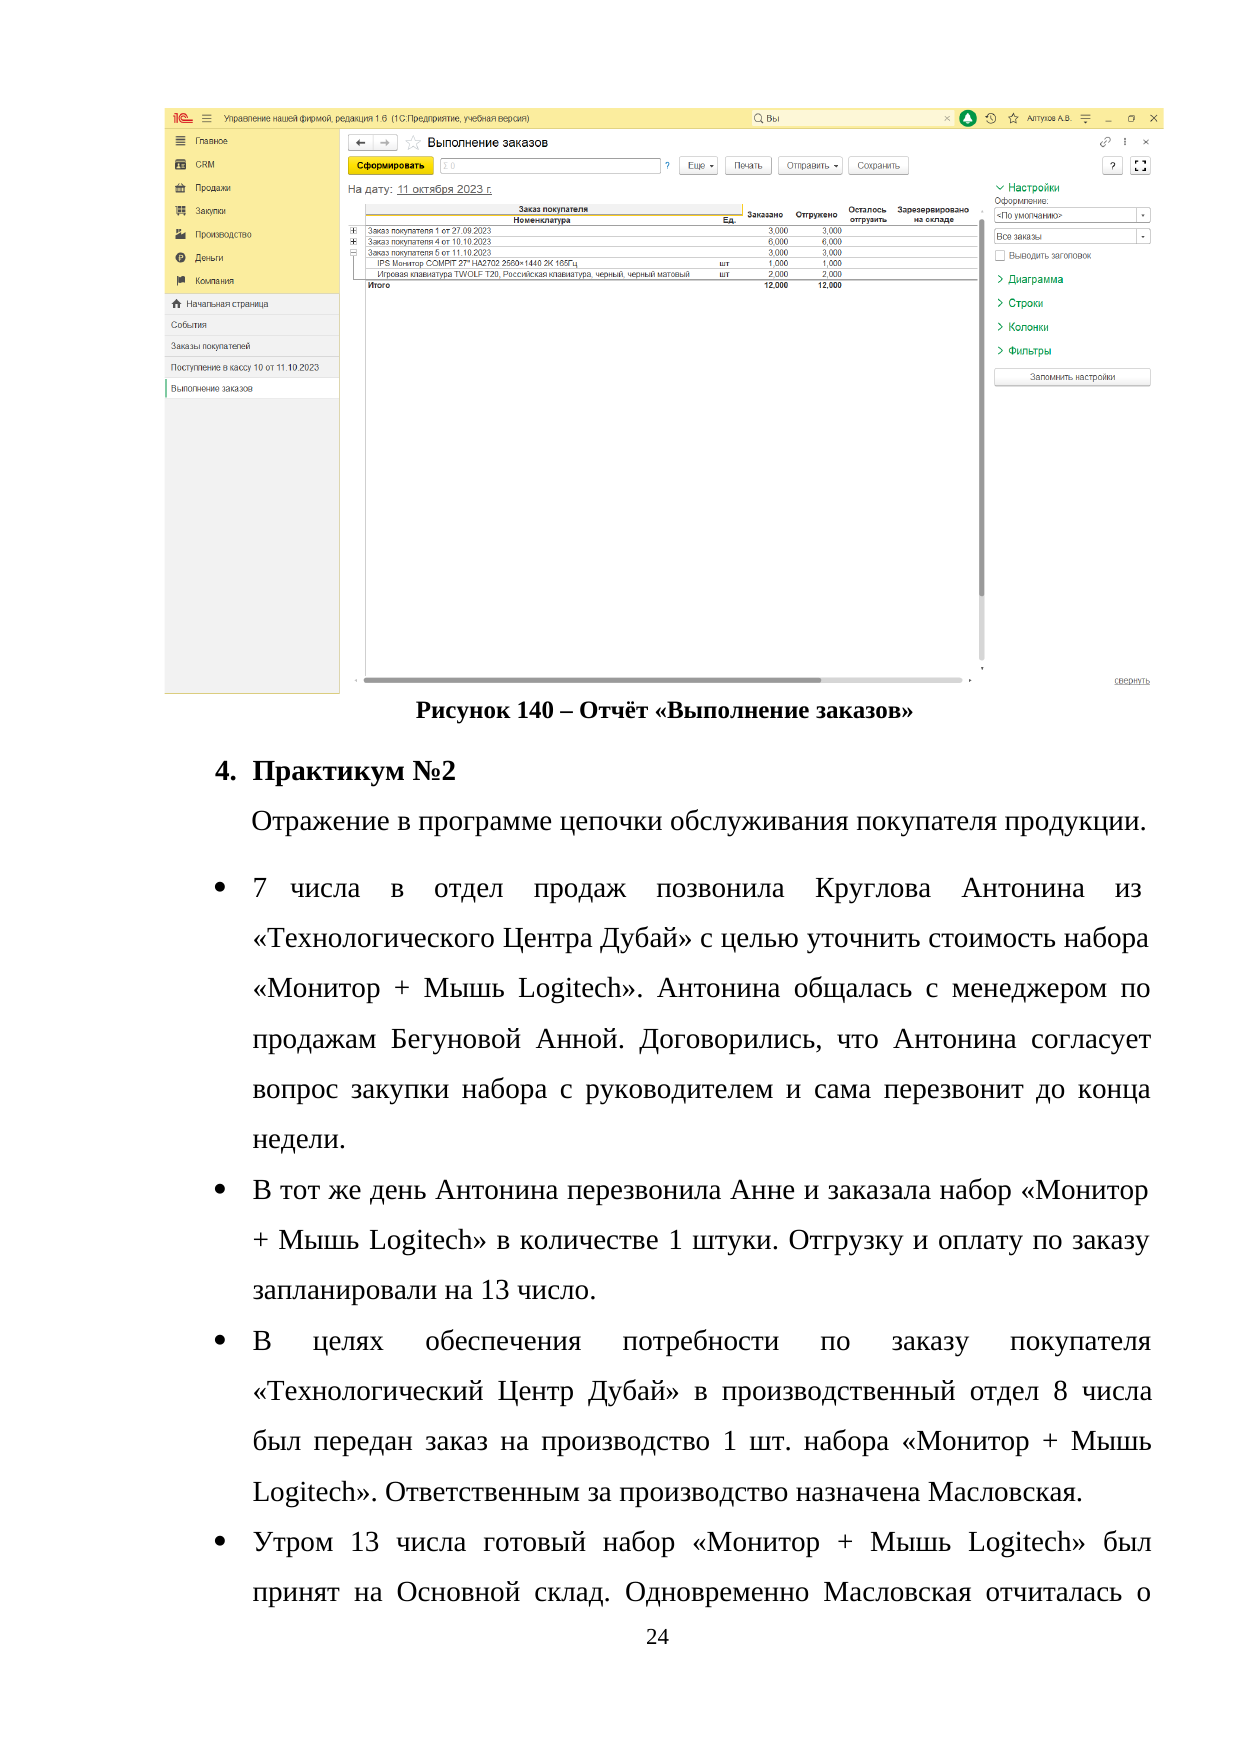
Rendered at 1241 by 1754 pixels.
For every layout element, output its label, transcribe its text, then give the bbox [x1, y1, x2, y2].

text Отражение в программе цепочки обслуживания покупателя продукции. [251, 803, 1163, 836]
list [215, 1524, 1152, 1607]
text «Технологический Центр Дубай» в производственный отдел 8 числа был передан заказ на производство 1 шт. набора «Монитор + Мышь Logitech». Ответственным за производство назначена Масловская. [252, 1373, 1152, 1507]
text Рисунок 140 – Отчёт «Выполнение заказов» [245, 695, 1084, 723]
list В тот же день Антонина перезвонила Анне и заказала набор «Монитор [215, 1172, 1163, 1206]
text «Монитор + Мышь Logitech». Антонина общалась с менеджером по продажам Бегуновой Анной. Договорились, что Антонина согласует вопрос закупки набора с руководителем и сама перезвонит до конца недели. [252, 970, 1152, 1155]
subtitle Практикум №2 [215, 753, 1163, 786]
picture [164, 108, 1164, 694]
text + Мышь Logitech» в количестве 1 штуки. Отгрузку и оплату по заказу запланировали на 13 число. [252, 1222, 1163, 1306]
list 7 числа в отдел продаж позвонила Круглова Антонина из [215, 870, 1163, 903]
text «Технологического Центра Дубай» с целью уточнить стоимость набора [252, 920, 1163, 954]
list В целях обеспечения потребности по заказу покупателя [215, 1323, 1163, 1356]
